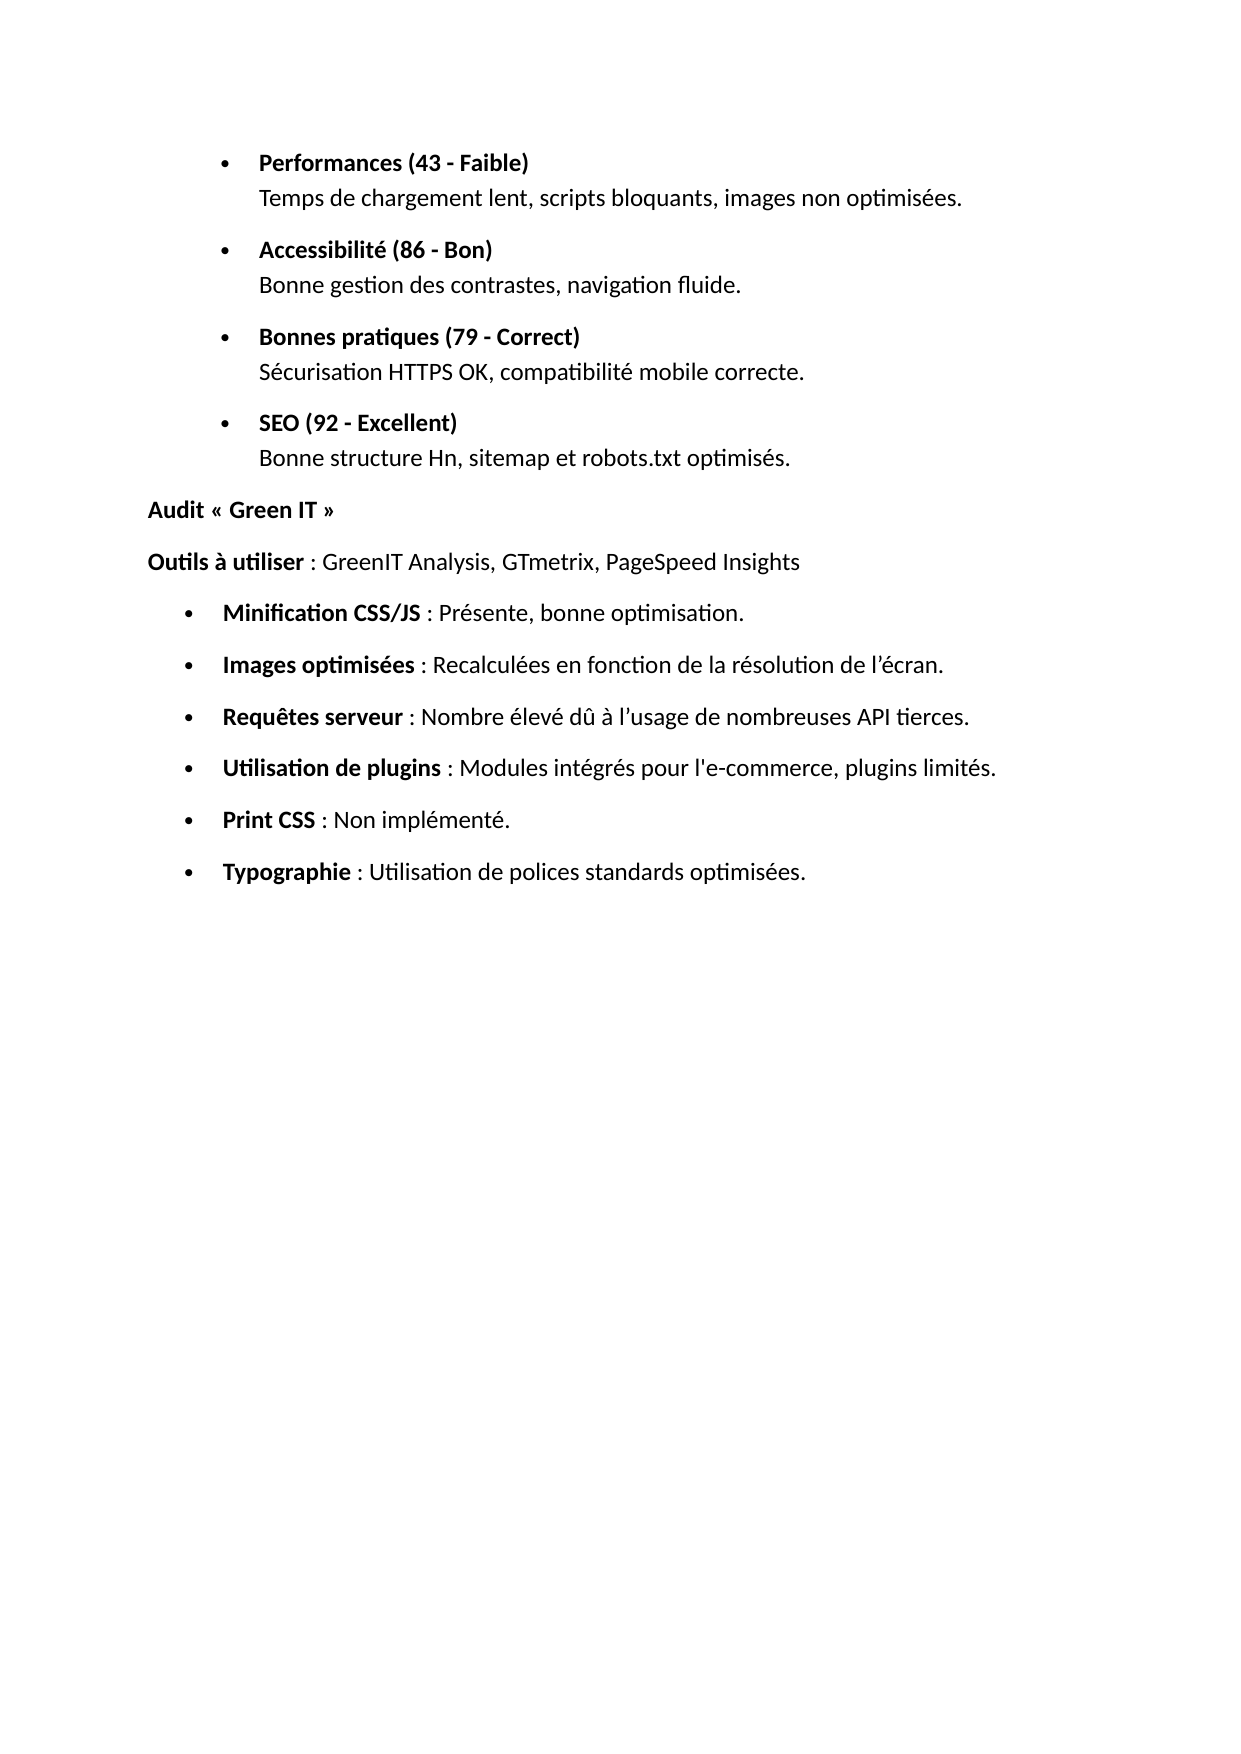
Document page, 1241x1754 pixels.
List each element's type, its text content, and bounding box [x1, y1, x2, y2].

list Requêtes serveur : Nombre élevé dû à l’usage de nombreuses API tierces. [185, 701, 1093, 731]
list Print CSS : Non implémenté. [185, 804, 1093, 835]
list Performances (43 - Faible) Temps de chargement lent, scripts bloquants, images non optimisées. [221, 148, 1093, 213]
text Audit « Green IT » [148, 494, 1093, 525]
list Bonnes pratiques (79 - Correct) Sécurisation HTTPS OK, compatibilité mobile correcte. [221, 321, 1093, 386]
list Typographie : Utilisation de polices standards optimisées. [185, 856, 1093, 886]
list Accessibilité (86 - Bon) Bonne gestion des contrastes, navigation fluide. [221, 234, 1093, 300]
list Minification CSS/JS : Présente, bonne optimisation. [185, 598, 1093, 628]
list Utilisation de plugins : Modules intégrés pour l'e-commerce, plugins limités. [185, 753, 1093, 783]
list SEO (92 - Excellent) Bonne structure Hn, sitemap et robots.txt optimisés. [221, 408, 1093, 473]
list Images optimisées : Recalculées en fonction de la résolution de l’écran. [185, 649, 1093, 680]
text Outils à utiliser : GreenIT Analysis, GTmetrix, PageSpeed Insights [148, 546, 1093, 576]
